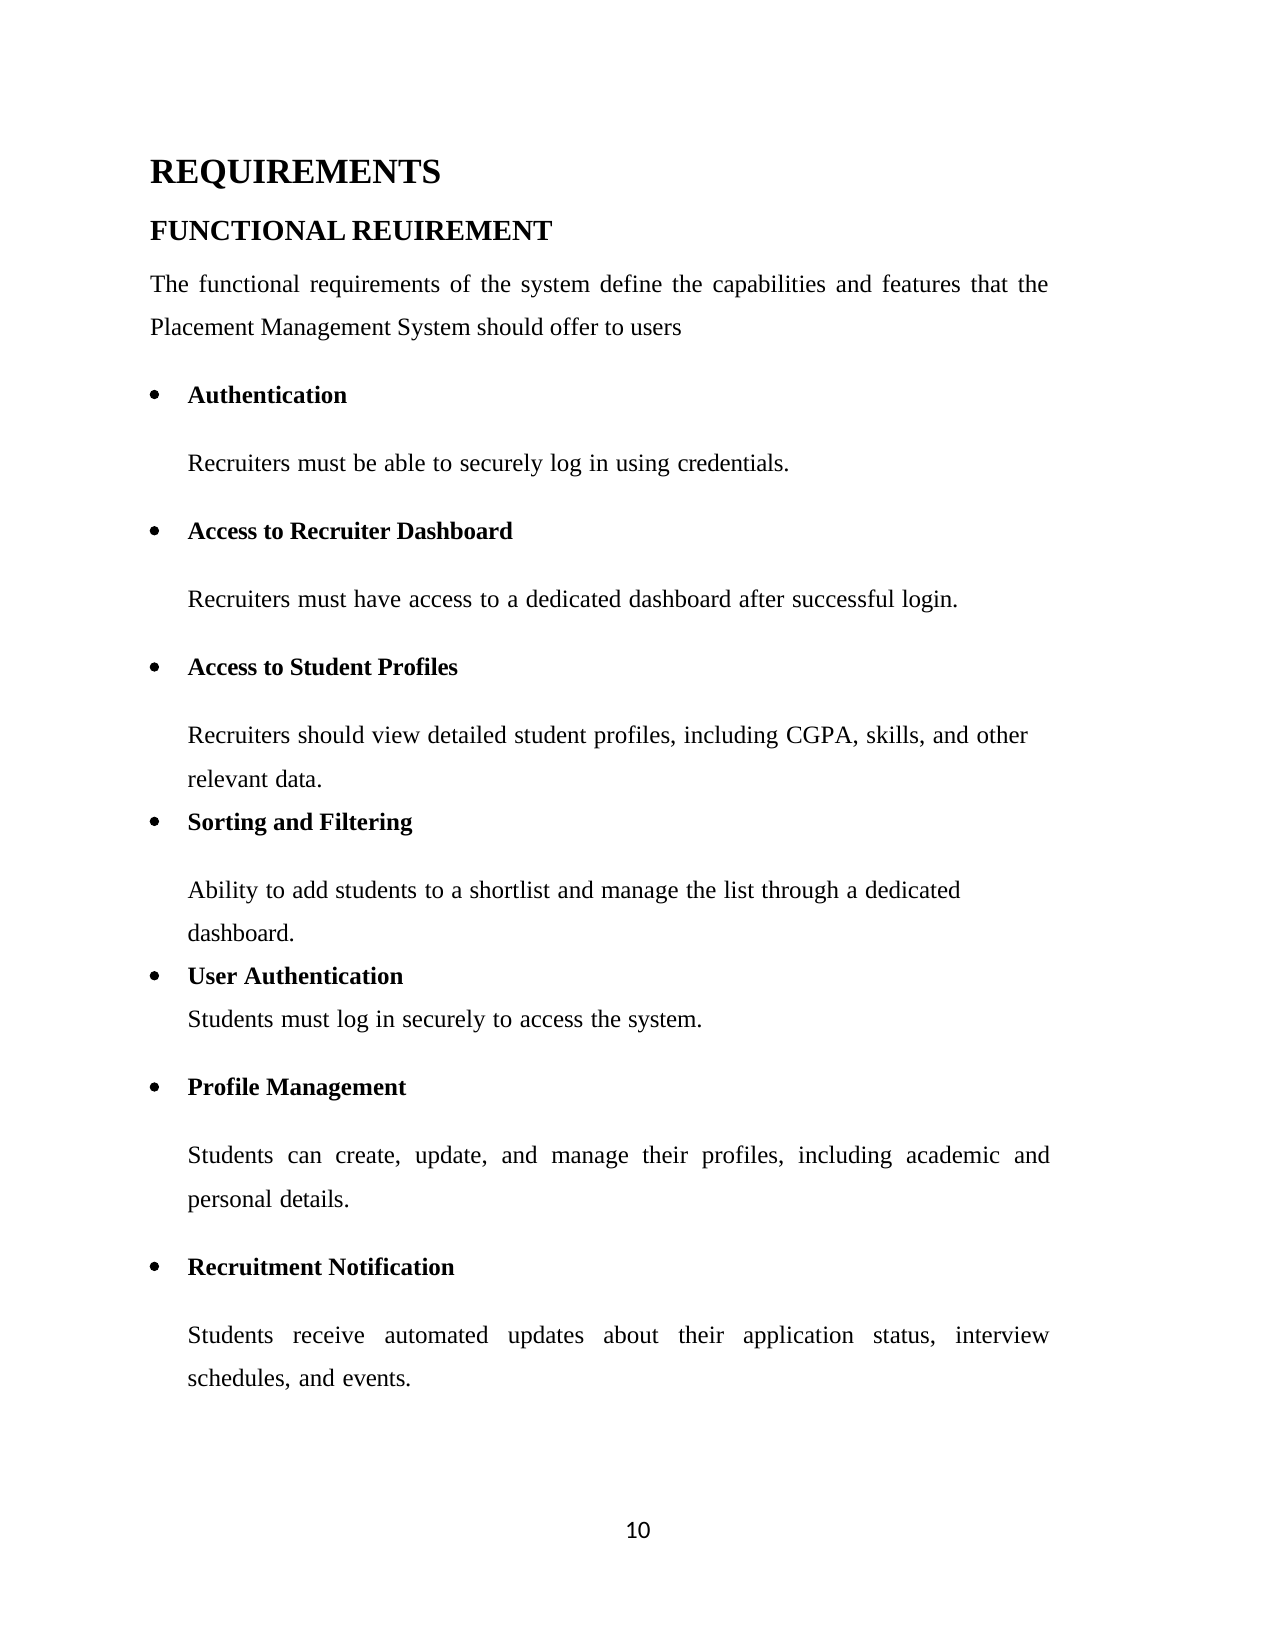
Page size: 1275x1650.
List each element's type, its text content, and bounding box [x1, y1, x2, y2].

list User Authentication [150, 961, 1050, 990]
list Recruitment Notification [150, 1252, 1050, 1281]
text REQUIREMENTS [150, 150, 1125, 191]
text Students can create, update, and manage their profiles, including academic and personal details. [187, 1141, 1050, 1212]
text Ability to add students to a shortlist and manage the list through a dedicated dashboard. [187, 875, 1050, 947]
text Recruiters must have access to a dedicated dashboard after successful login. [187, 584, 1050, 613]
list Profile Management [150, 1072, 1050, 1101]
list Sorting and Filtering [150, 807, 1050, 836]
text Recruiters must be able to securely log in using credentials. [187, 448, 1050, 477]
text Students must log in securely to access the system. [187, 1004, 1050, 1033]
text Recruiters should view detailed student profiles, including CGPA, skills, and other relevant data. [187, 721, 1050, 792]
text FUNCTIONAL REUIREMENT [150, 213, 1050, 247]
list Access to Student Profiles [150, 652, 1050, 681]
list Access to Recruiter Dashboard [150, 516, 1050, 545]
list Authentication [150, 380, 1050, 409]
text The functional requirements of the system define the capabilities and features that the Placement Management System should offer to users [150, 269, 1050, 341]
text Students receive automated updates about their application status, interview schedules, and events. [187, 1320, 1050, 1392]
